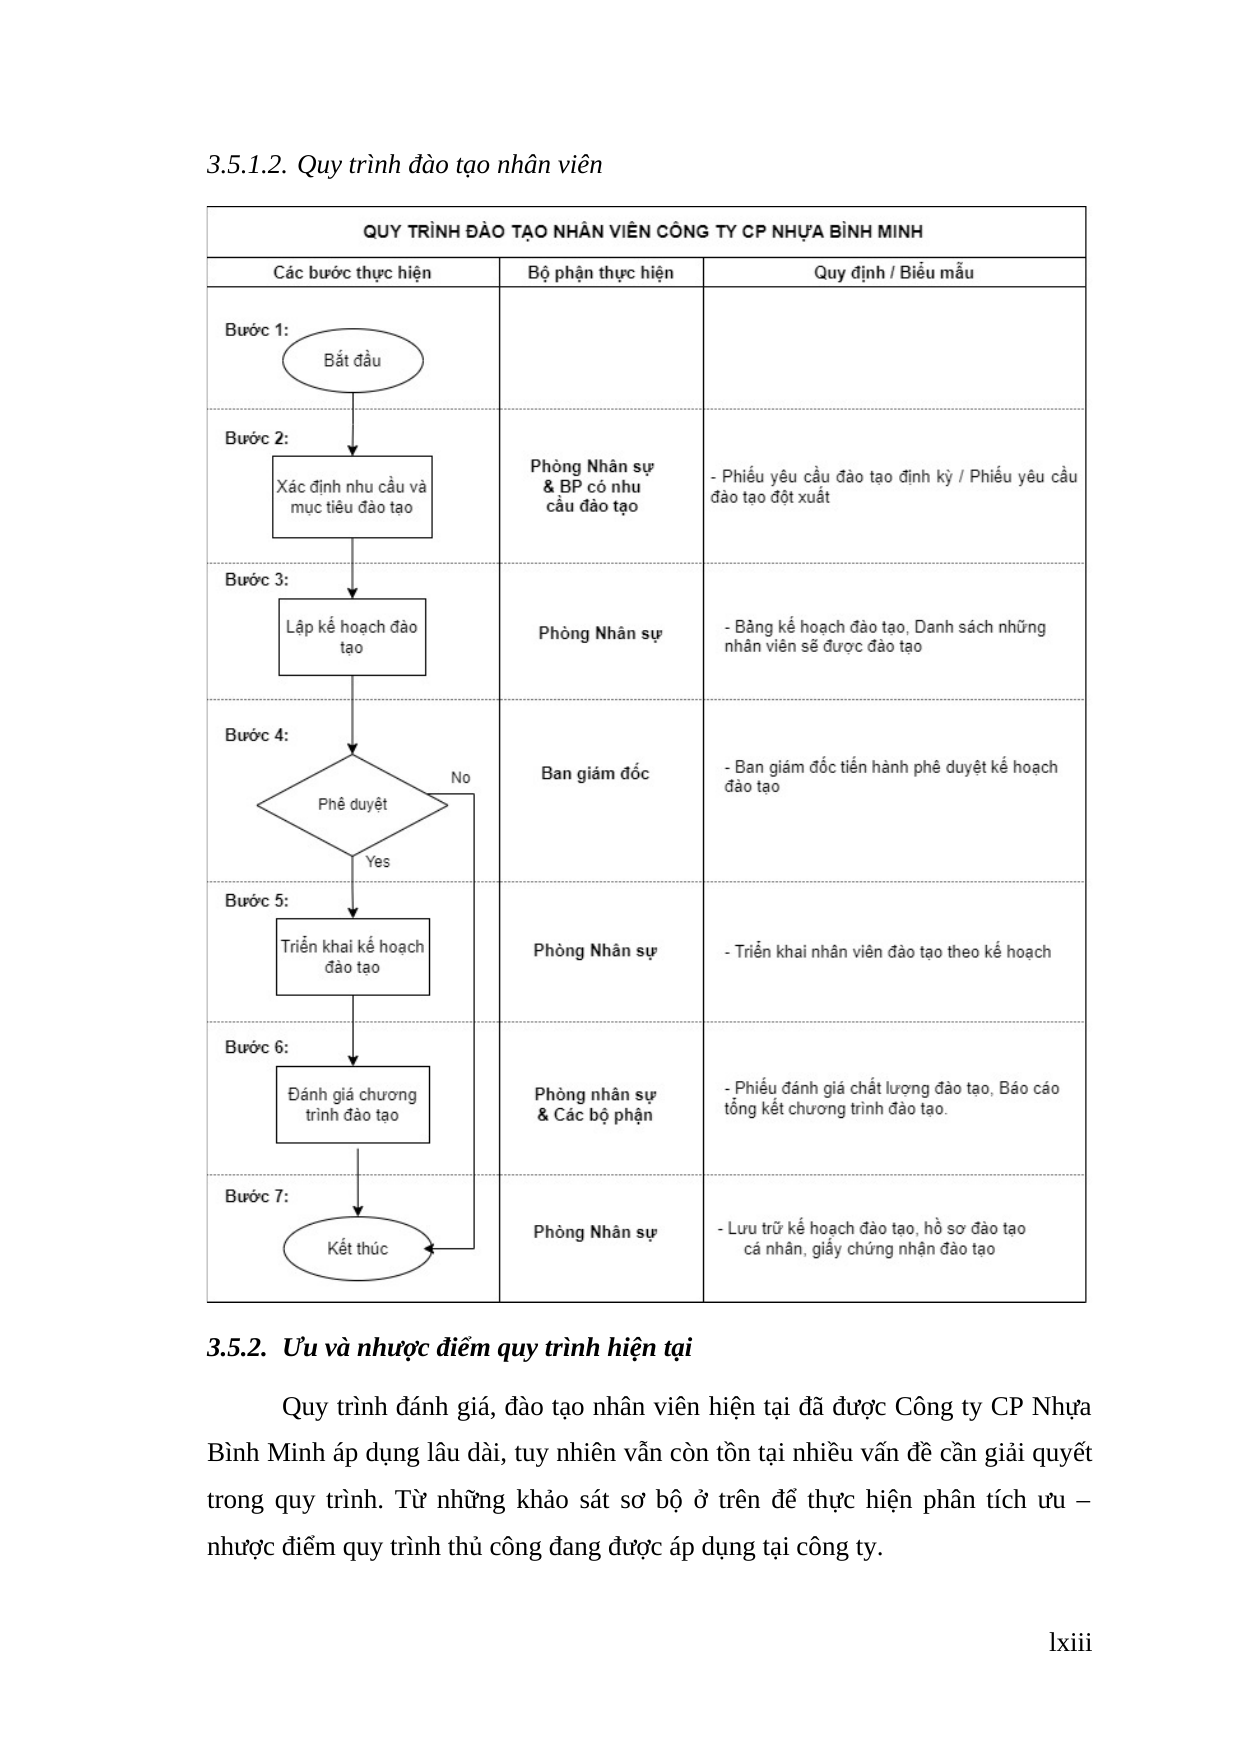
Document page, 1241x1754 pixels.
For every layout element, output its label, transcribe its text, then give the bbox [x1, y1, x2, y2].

subtitle Quy trình đào tạo nhân viên [207, 148, 1092, 179]
text Quy trình đánh giá, đào tạo nhân viên hiện tại đã được Công ty CP Nhựa Bình Minh áp dụng lâu dài, tuy nhiên vẫn còn tồn tại nhiều vấn đề cần giải quyết trong quy trình. Từ những khảo sát sơ bộ ở trên để thực hiện phân tích ưu – nhược điểm quy trình thủ công đang được áp dụng tại công ty. [207, 1390, 1092, 1561]
subtitle Ưu và nhược điểm quy trình hiện tại [207, 1331, 1092, 1362]
picture [206, 206, 1093, 1303]
